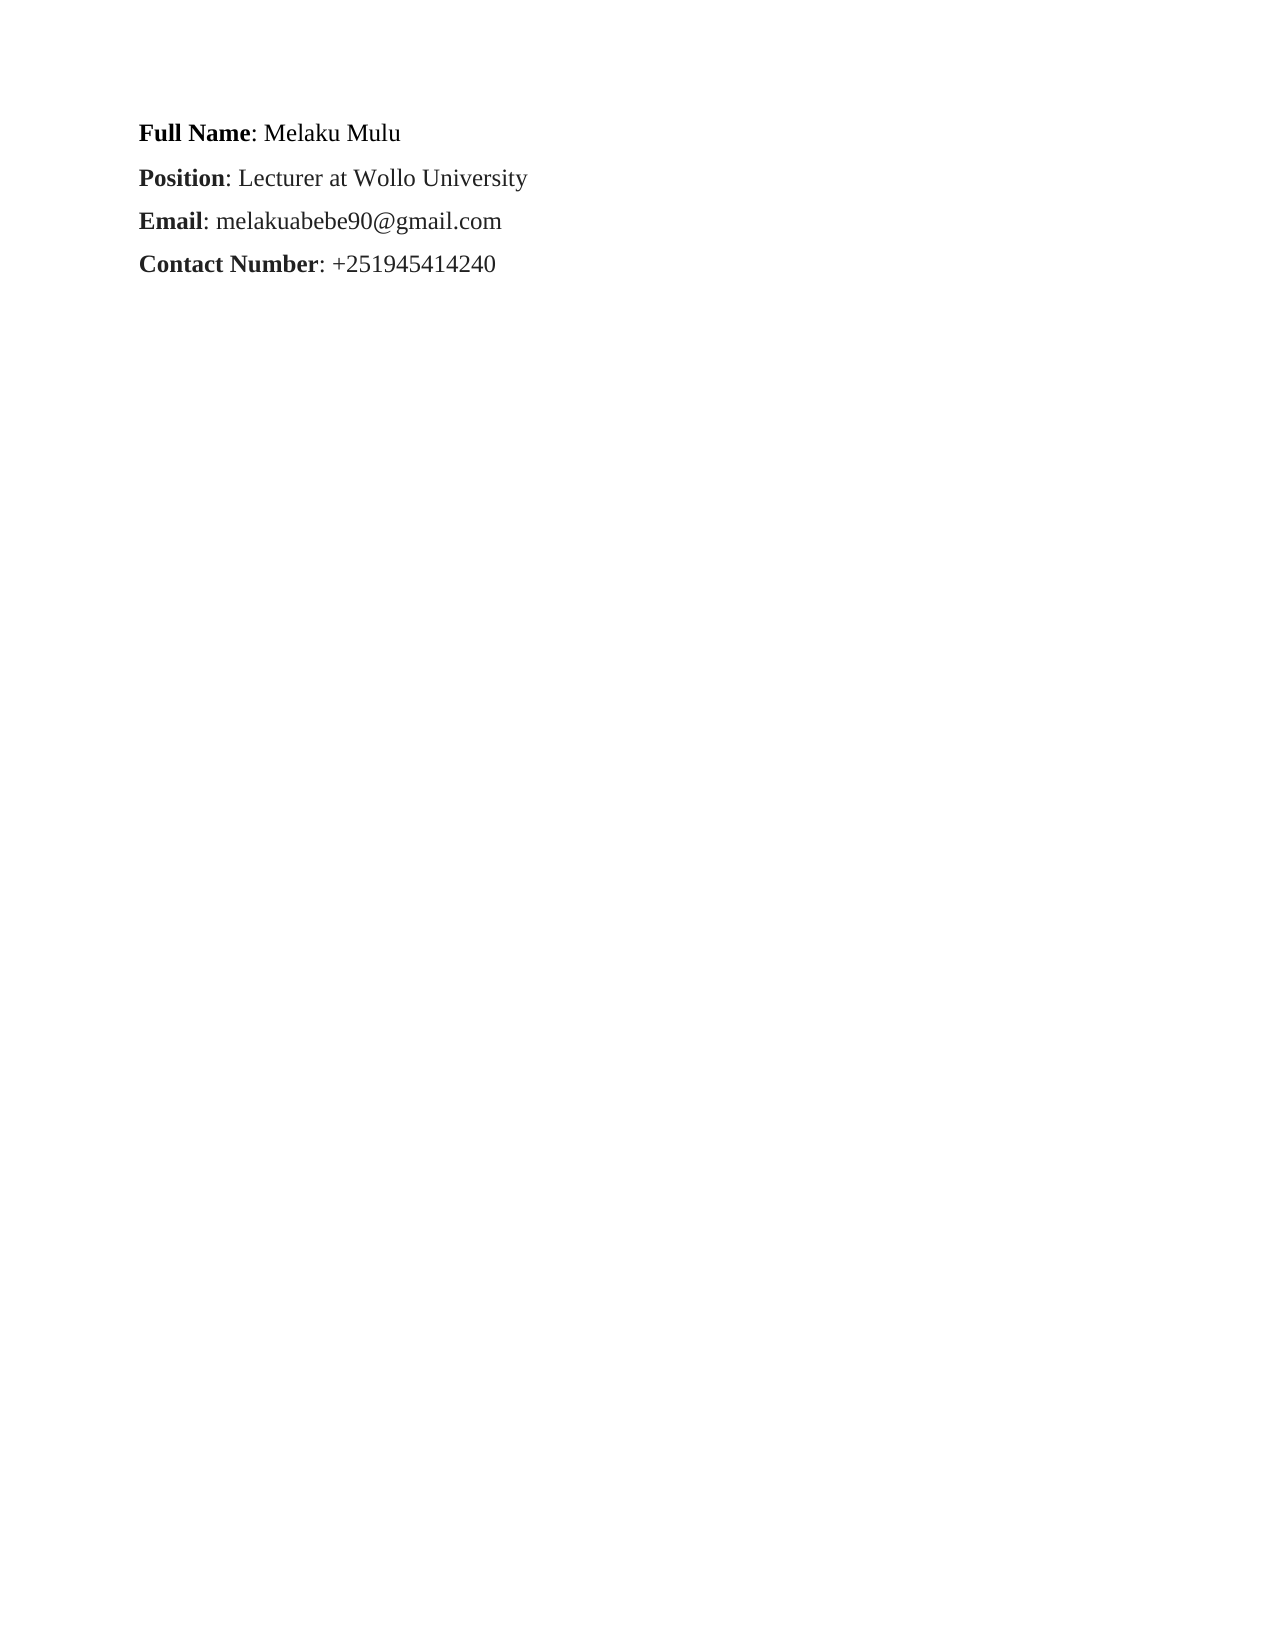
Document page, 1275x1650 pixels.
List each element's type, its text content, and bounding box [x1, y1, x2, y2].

text Contact Number: +251945414240 [139, 249, 1188, 278]
text Position: Lecturer at Wollo University [139, 163, 1188, 192]
text Full Name: Melaku Mulu [139, 118, 1186, 147]
text Email: melakuabebe90@gmail.com [139, 206, 1188, 235]
